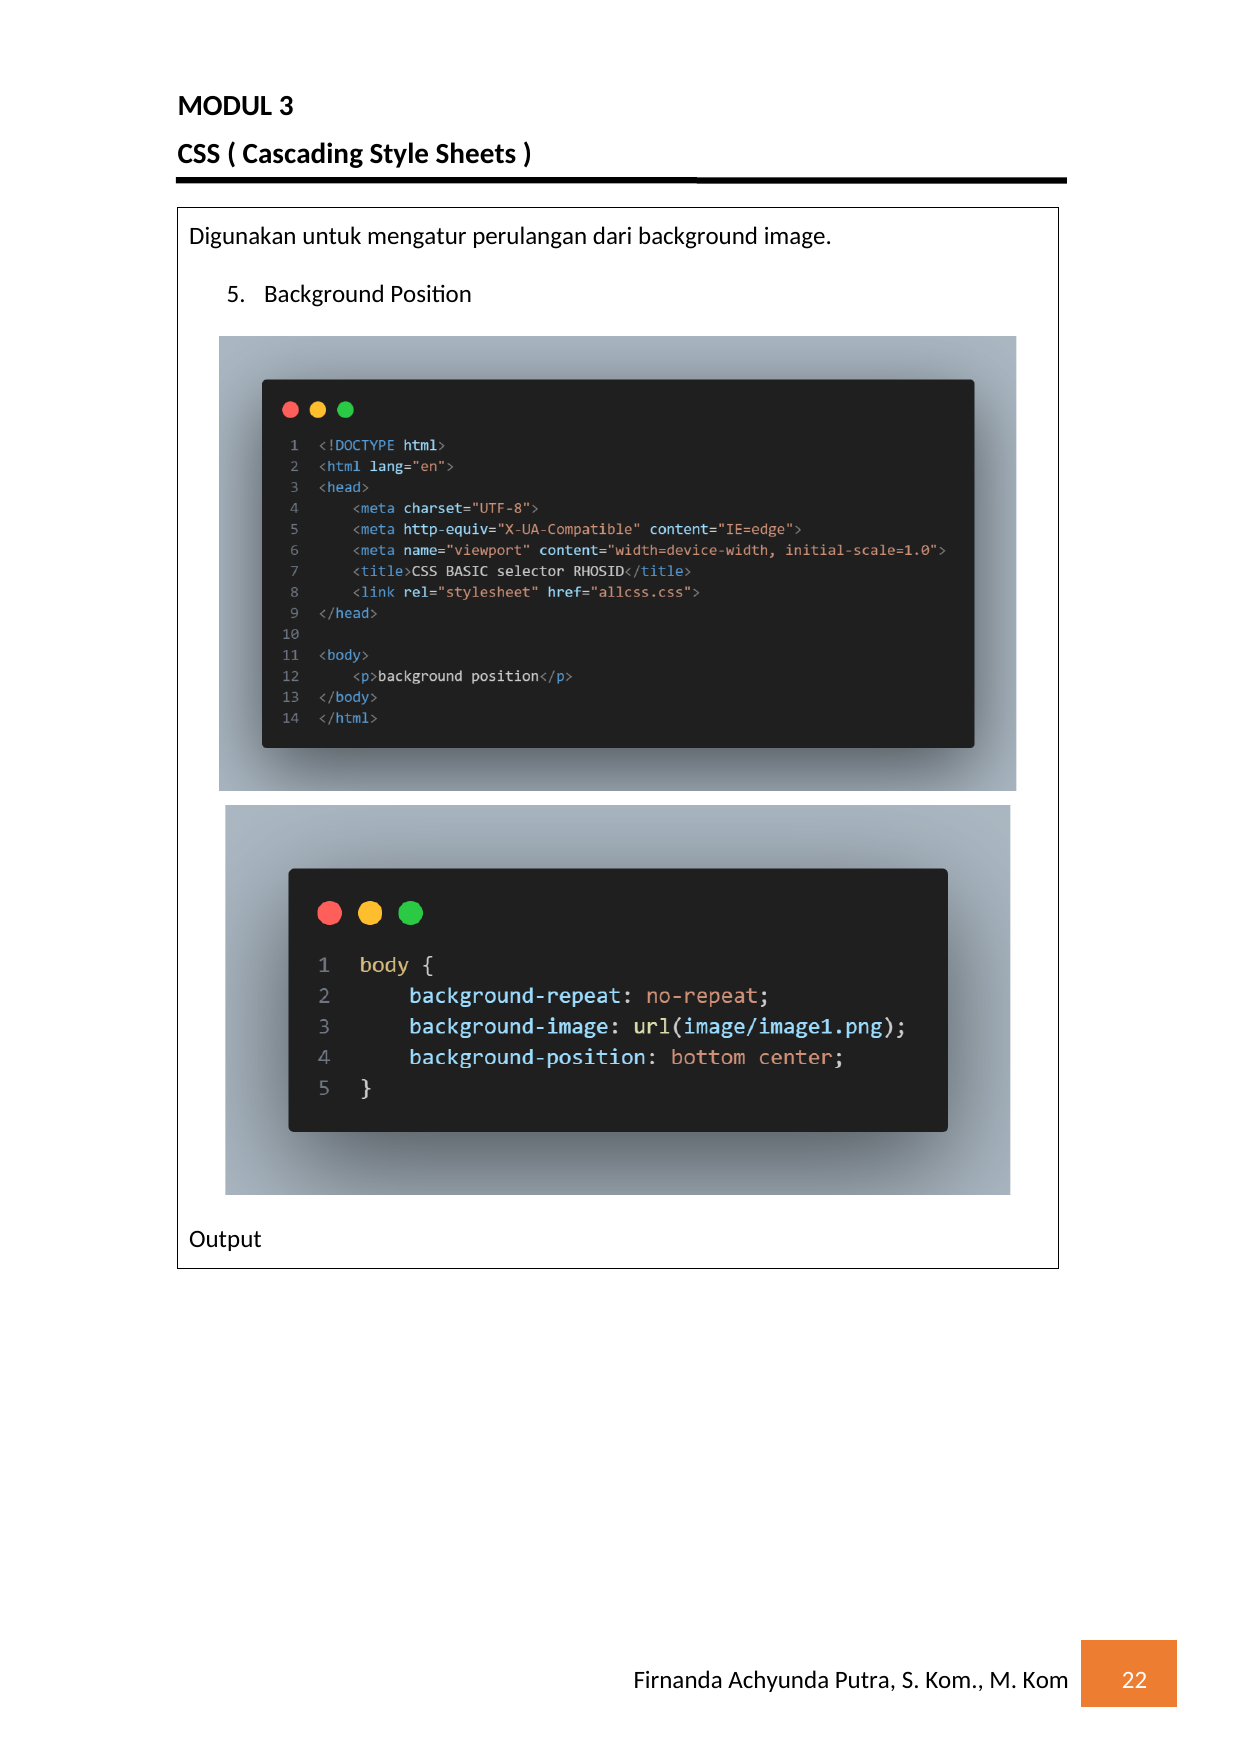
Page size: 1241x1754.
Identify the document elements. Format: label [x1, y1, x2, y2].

picture [225, 805, 1011, 1195]
picture [219, 336, 1017, 791]
table_header [178, 208, 1058, 1267]
